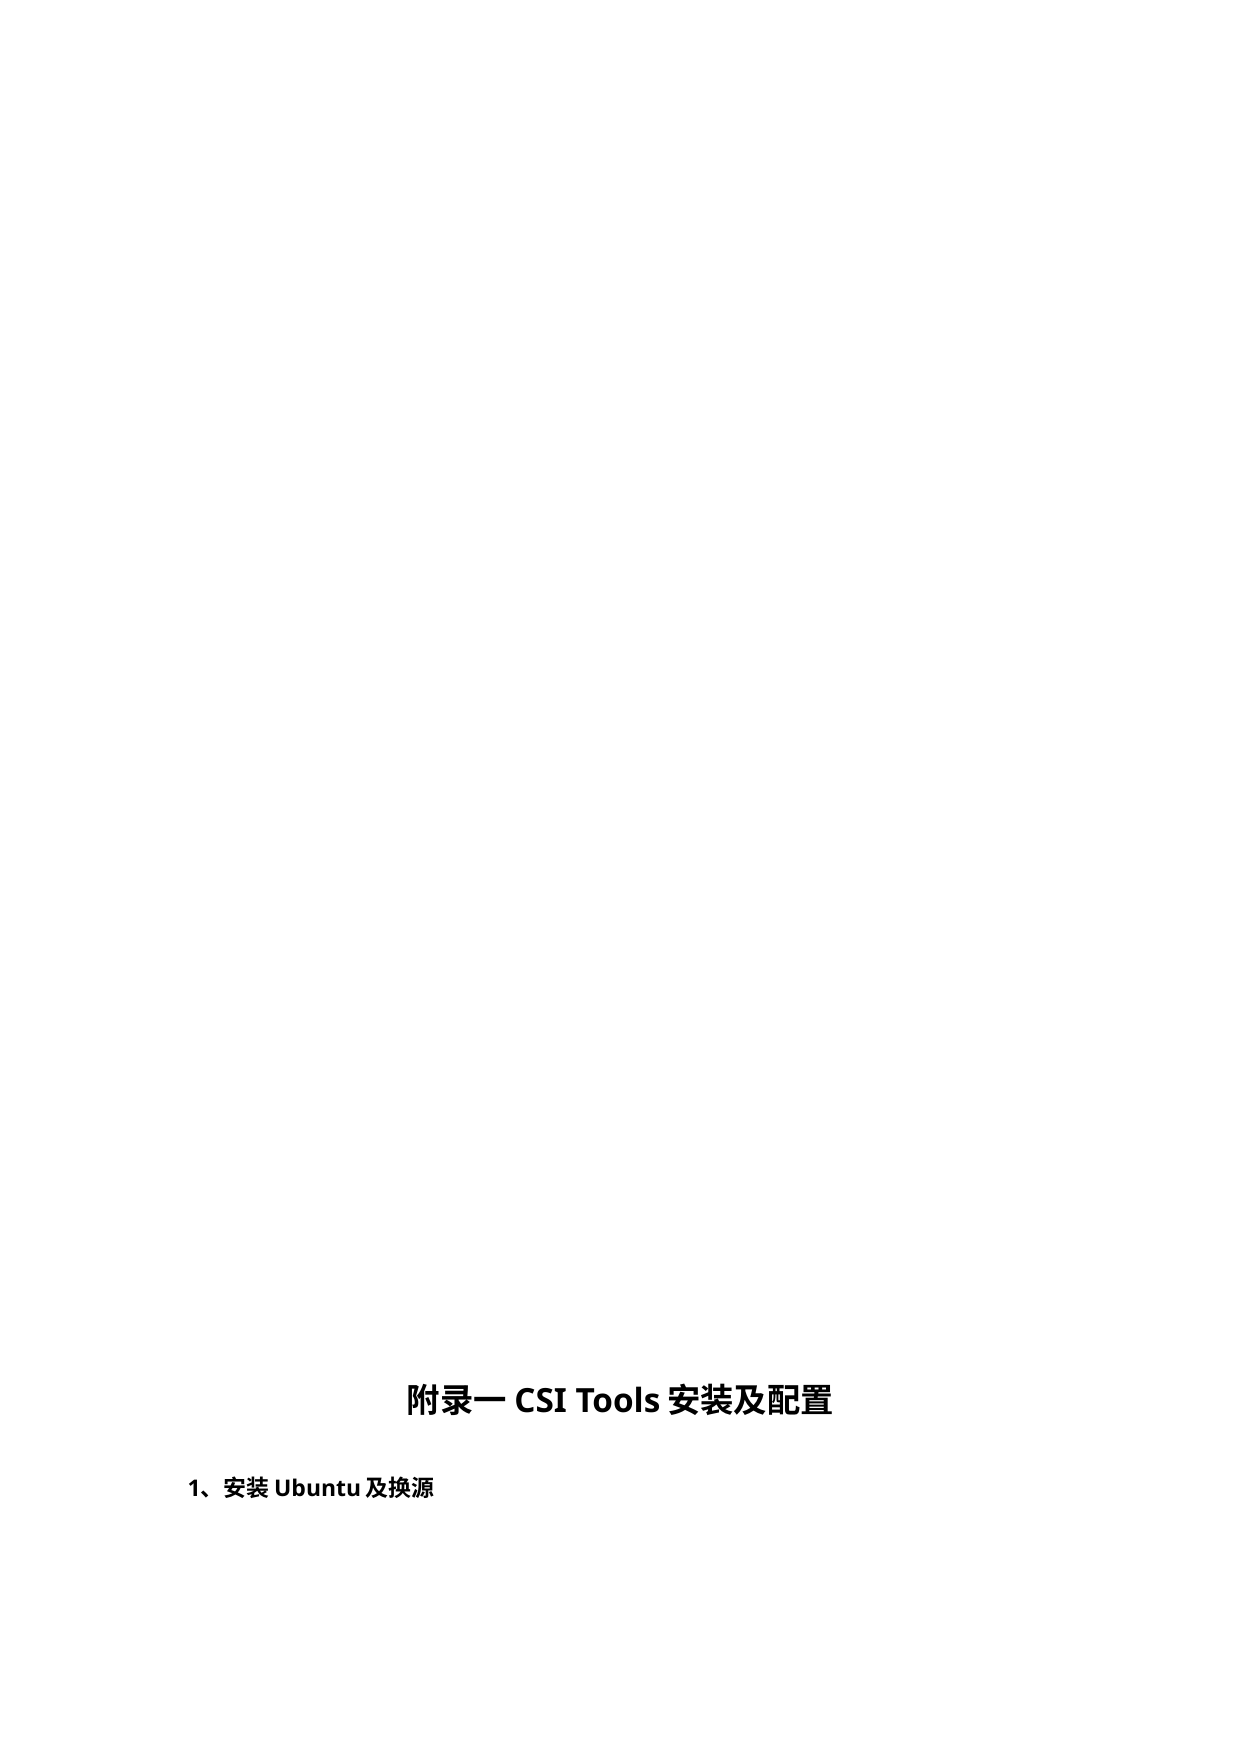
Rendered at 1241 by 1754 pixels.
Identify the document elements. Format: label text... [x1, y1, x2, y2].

text 1、安装Ubuntu及换源 [187, 1454, 1053, 1519]
text 附录一 CSI Tools安装及配置 [187, 1365, 1053, 1430]
